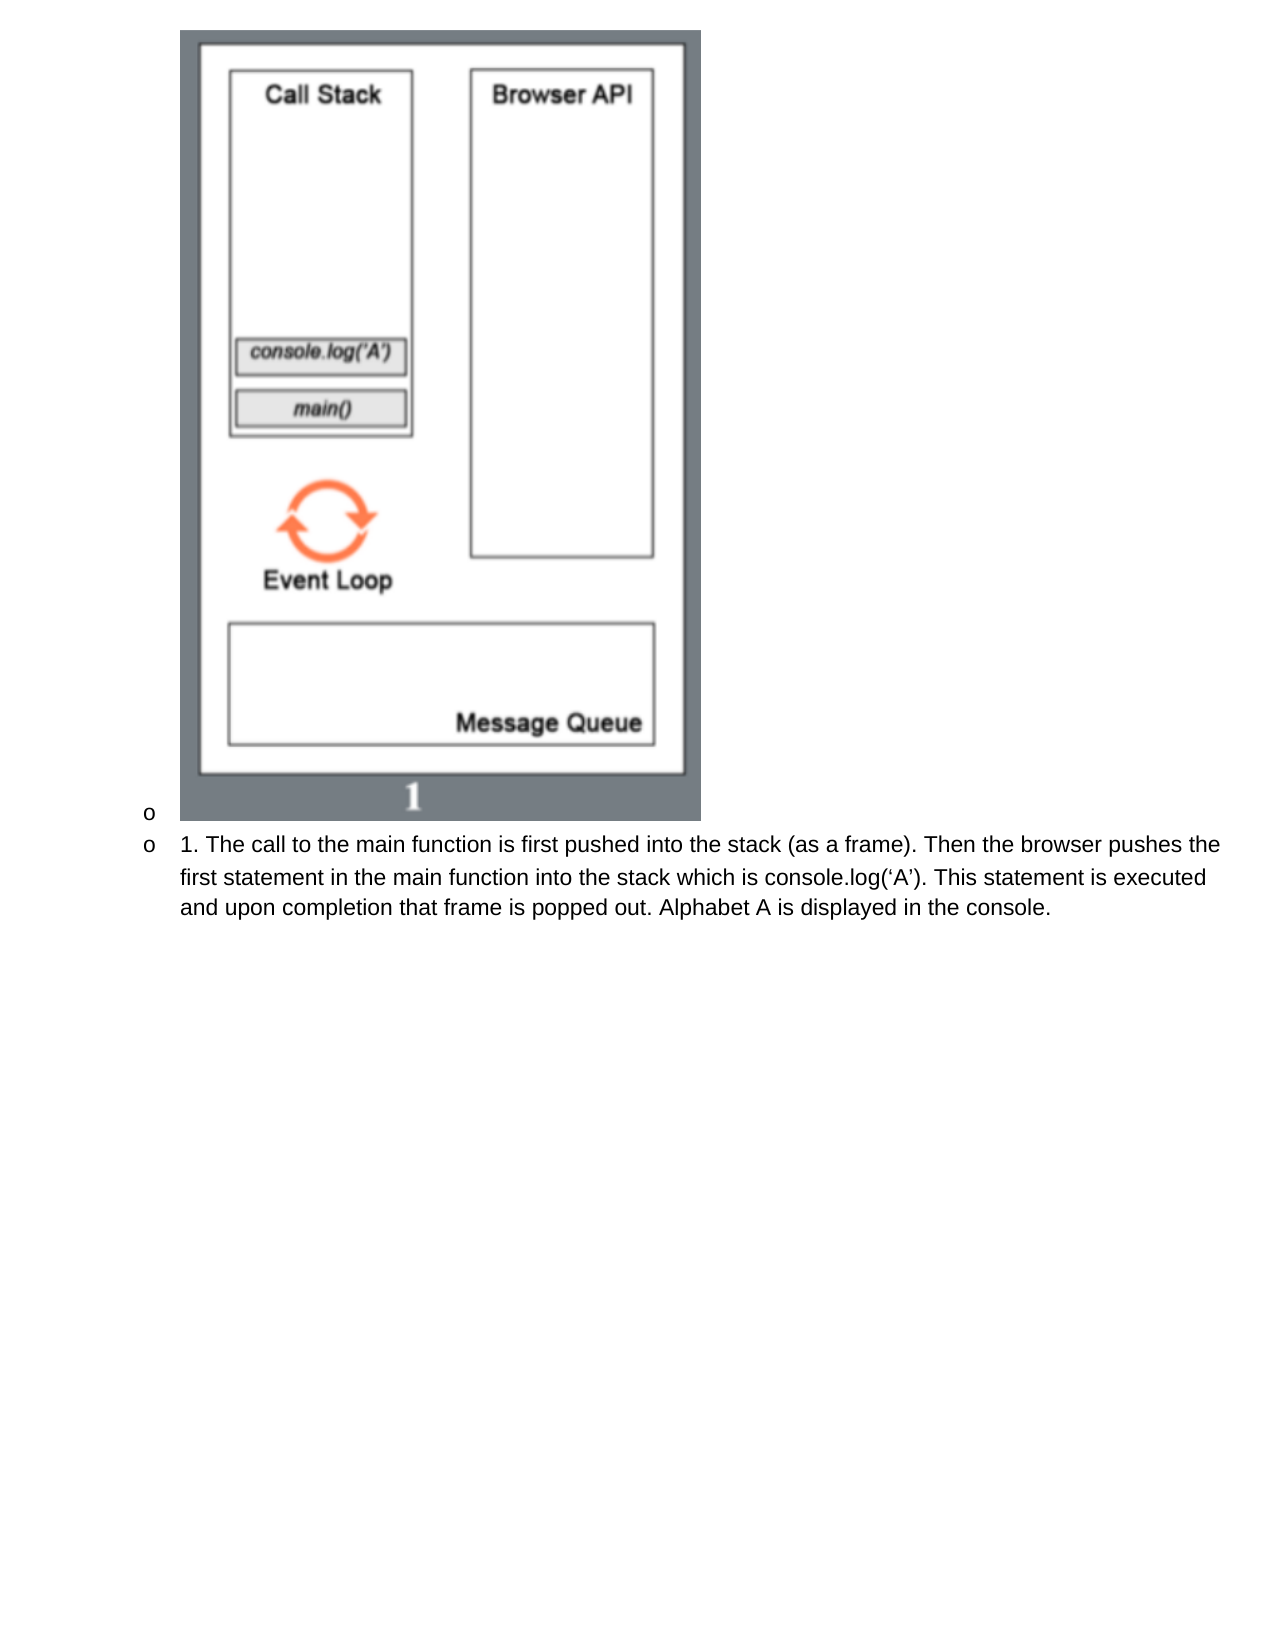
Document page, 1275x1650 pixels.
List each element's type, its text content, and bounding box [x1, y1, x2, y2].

picture [180, 30, 701, 821]
list 1. The call to the main function is first pushed into the stack (as a frame). Then the browser pushes the first statement in the main function into the stack which is console.log(‘A’). This statement is executed and upon completion that frame is popped out. Alphabet A is displayed in the console. [142, 831, 1245, 920]
